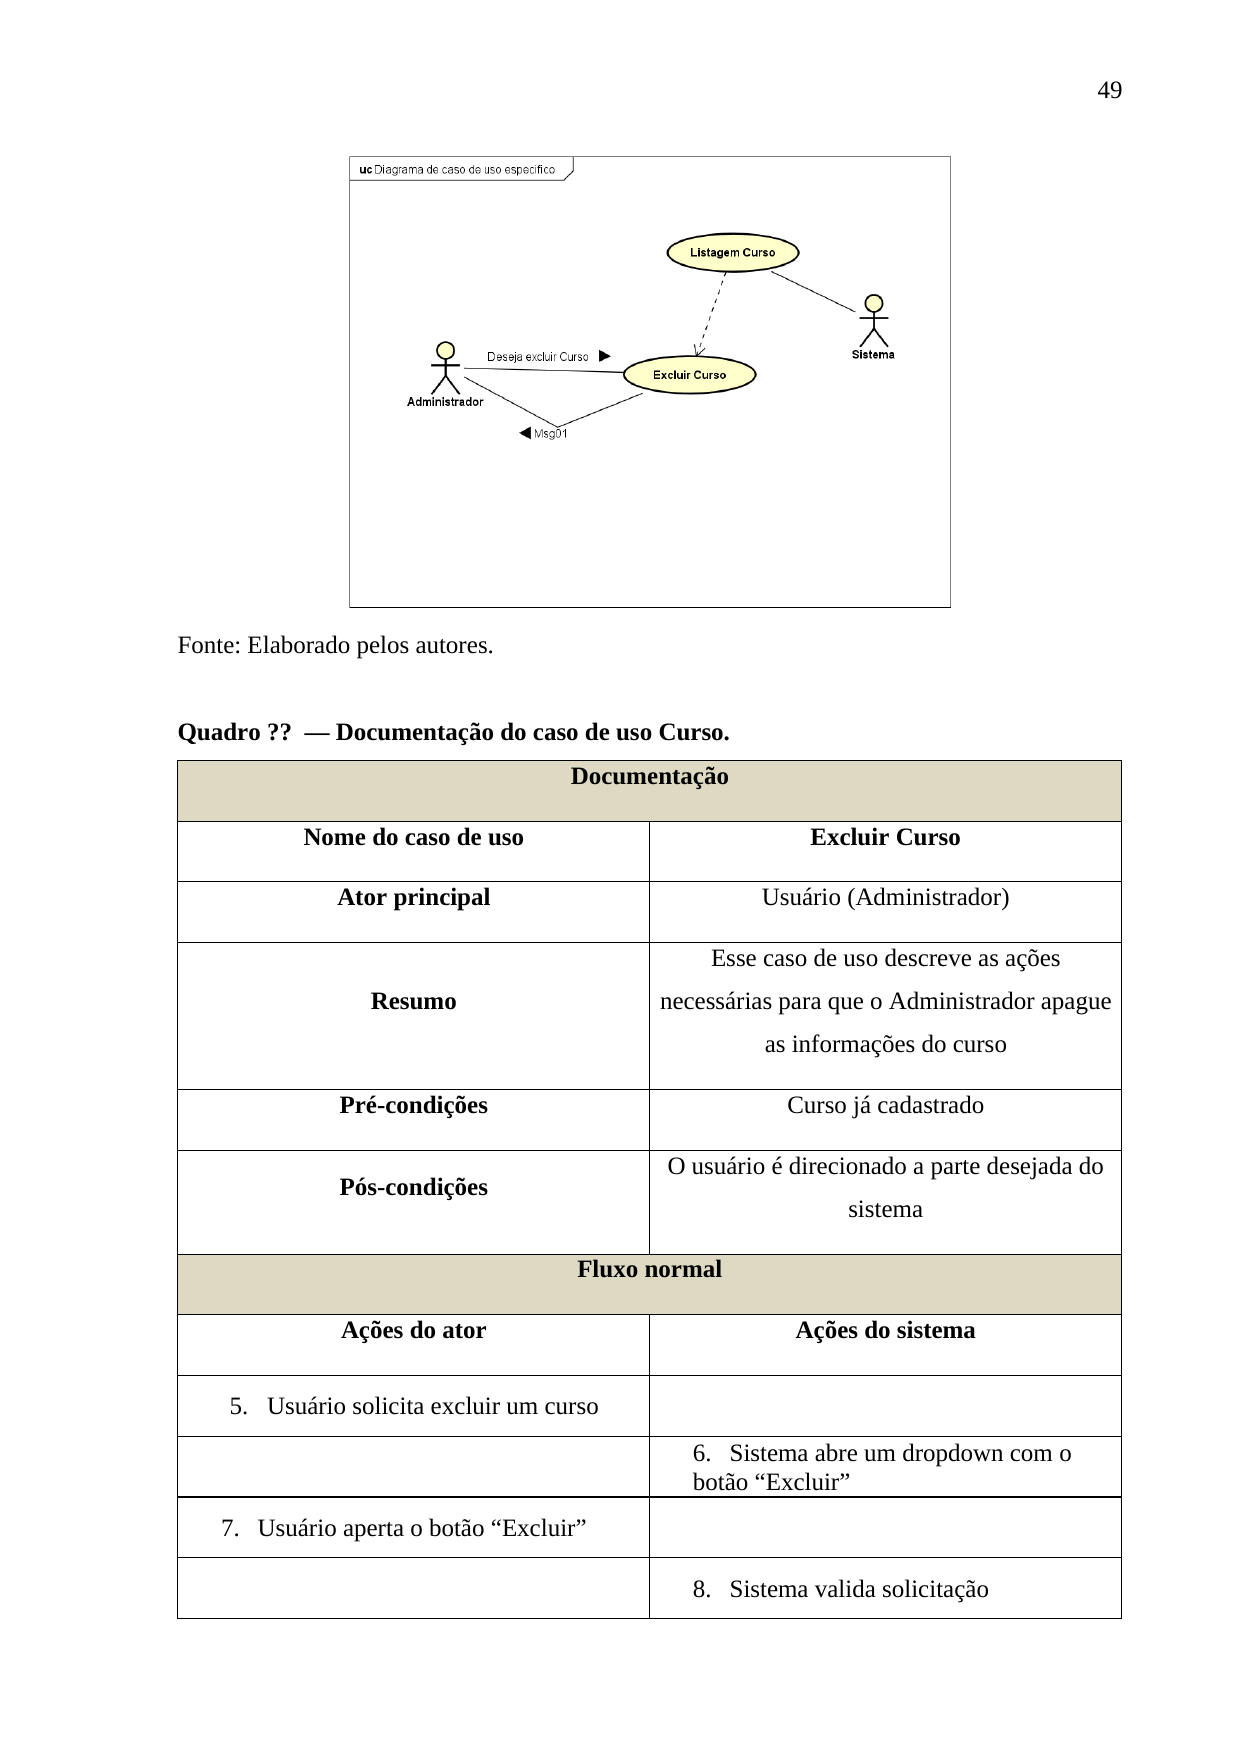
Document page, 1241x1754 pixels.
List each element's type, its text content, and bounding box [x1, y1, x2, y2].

table_cell Fluxo normal [178, 1255, 1121, 1314]
table_cell Pré-condições [178, 1090, 649, 1150]
table_cell Esse caso de uso descreve as ações necessárias para que o Administrador apague as informações do curso [650, 943, 1121, 1089]
table_cell Ator principal [178, 882, 649, 942]
table_cell [178, 1558, 649, 1618]
table_header Documentação [178, 761, 1121, 821]
table_cell Usuário aperta o botão “Excluir” [178, 1498, 649, 1557]
table_cell Nome do caso de uso [178, 822, 649, 881]
table_cell Excluir Curso [650, 822, 1121, 881]
text Quadro ?? — Documentação do caso de uso Curso. [177, 717, 1122, 745]
table_cell O usuário é direcionado a parte desejada do sistema [650, 1151, 1121, 1253]
table_cell Pós-condições [178, 1151, 649, 1253]
table_cell [178, 1437, 649, 1496]
text Fonte: Elaborado pelos autores. [177, 630, 1122, 659]
table_cell Ações do sistema [650, 1315, 1121, 1375]
table_cell Resumo [178, 943, 649, 1089]
table_cell Usuário (Administrador) [650, 882, 1121, 942]
table_cell Curso já cadastrado [650, 1090, 1121, 1150]
table_cell Ações do ator [178, 1315, 649, 1375]
table_cell Usuário solicita excluir um curso [178, 1376, 649, 1436]
picture [340, 147, 959, 616]
table_cell Sistema abre um dropdown com o botão “Excluir” [650, 1437, 1121, 1496]
table_cell [650, 1376, 1121, 1436]
table_cell Sistema valida solicitação [650, 1558, 1121, 1618]
table_cell [650, 1498, 1121, 1557]
